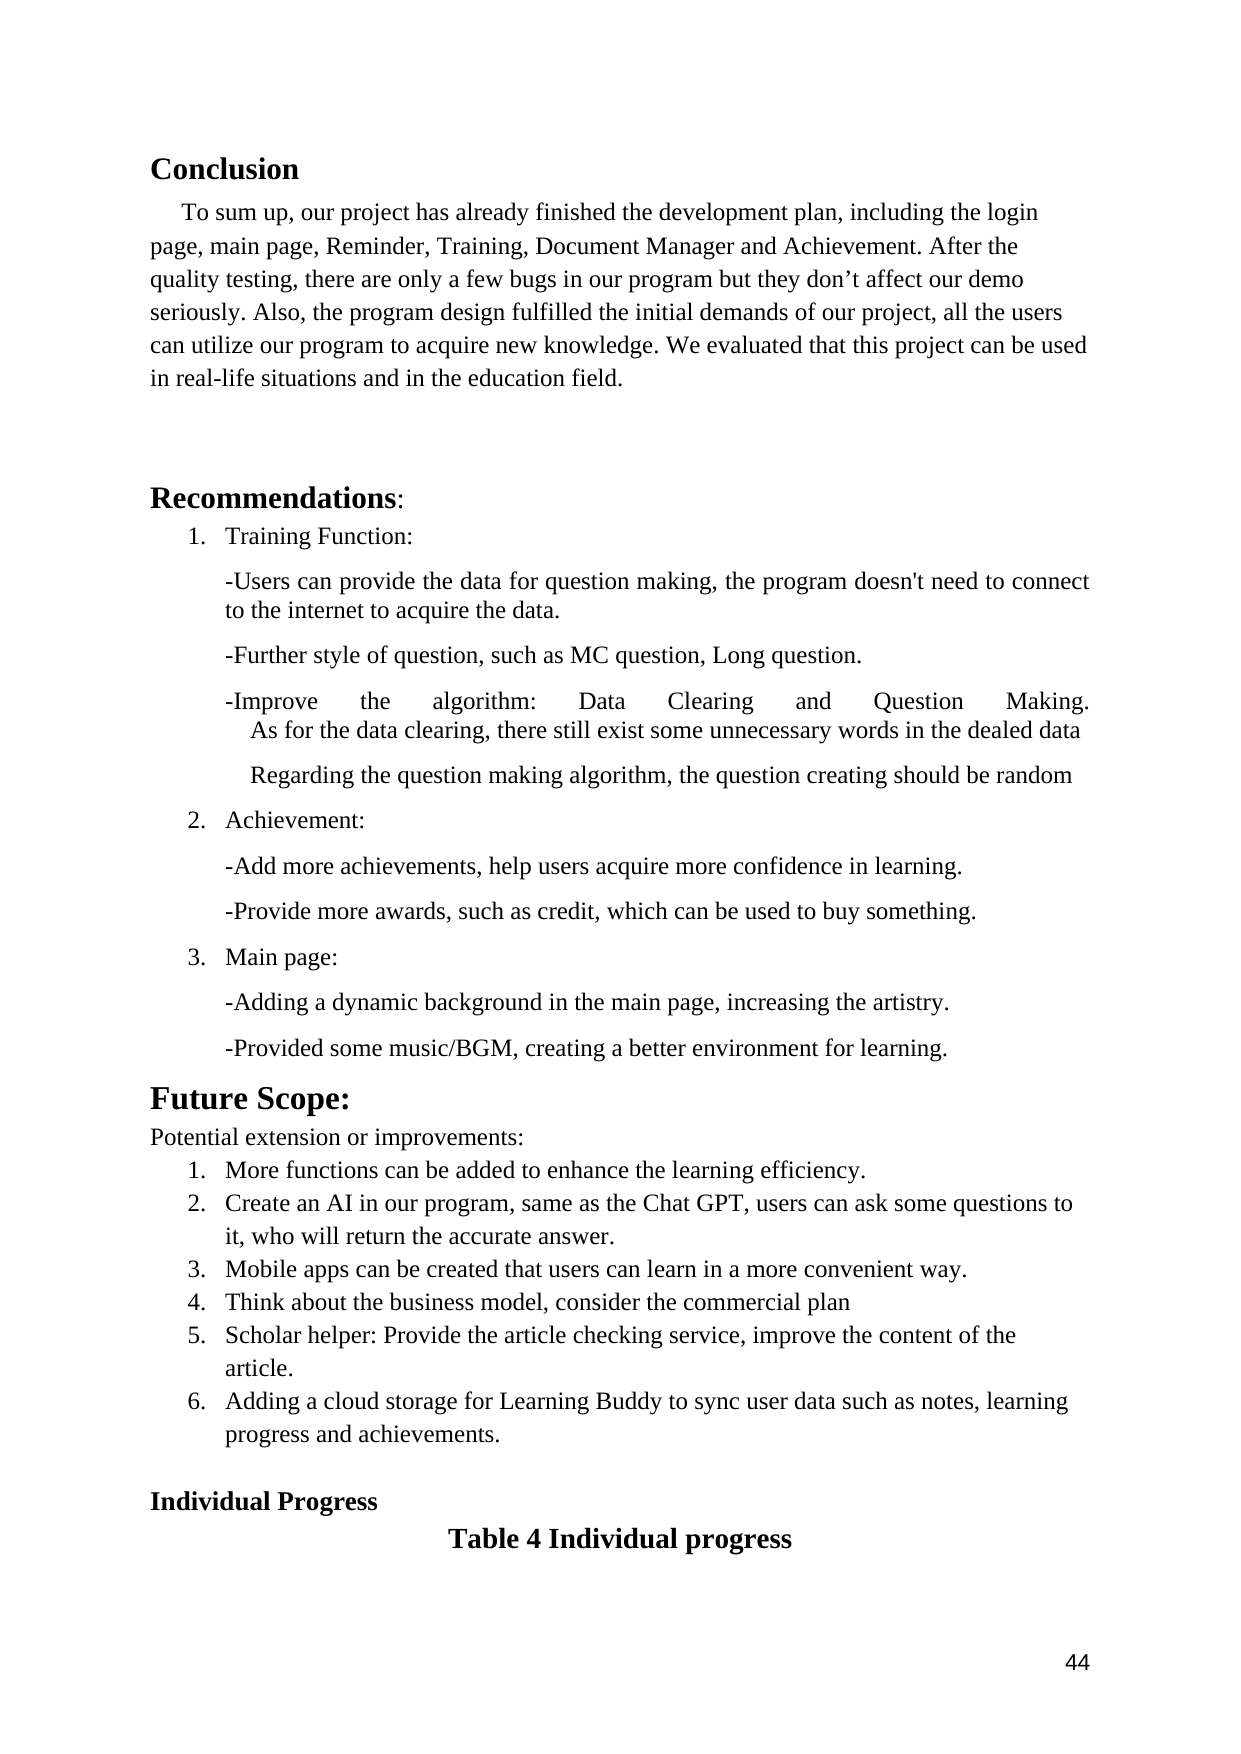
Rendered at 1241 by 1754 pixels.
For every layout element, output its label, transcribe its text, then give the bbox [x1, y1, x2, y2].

text -Users can provide the data for question making, the program doesn't need to connect to the internet to acquire the data. [225, 566, 1090, 624]
text -Provide more awards, such as credit, which can be used to buy something. [225, 896, 1090, 925]
list Adding a cloud storage for Learning Buddy to sync user data such as notes, learning progress and achievements. [187, 1386, 1090, 1448]
list Main page: [187, 942, 1090, 971]
list Think about the business model, consider the commercial plan [187, 1287, 1090, 1316]
text -Add more achievements, help users acquire more confidence in learning. [225, 851, 1090, 880]
list Achievement: [187, 806, 1090, 834]
text Conclusion To sum up, our project has already finished the development plan, including the login page, main page, Reminder, Training, Document Manager and Achievement. After the quality testing, there are only a few bugs in our program but they don’t affect our demo seriously. Also, the program design fulfilled the initial demands of our project, all the users can utilize our program to acquire new knowledge. We evaluated that this project can be used in real-life situations and in the education field. [150, 150, 1090, 392]
text -Provided some music/BGM, creating a better environment for learning. [225, 1033, 1090, 1061]
text Recommendations: [150, 480, 1090, 516]
list Scholar helper: Provide the article checking service, improve the content of the article. [187, 1320, 1090, 1382]
list Training Function: [187, 521, 1090, 550]
text Individual Progress [150, 1485, 1090, 1517]
text Table 4 Individual progress [150, 1521, 1090, 1555]
list More functions can be added to enhance the learning efficiency. [187, 1155, 1090, 1184]
text -Improve the algorithm: Data Clearing and Question Making. As for the data clearing, there still exist some unnecessary words in the dealed data [225, 686, 1090, 743]
text -Adding a dynamic background in the main page, increasing the artistry. [225, 987, 1090, 1016]
list Mobile apps can be created that users can learn in a more convenient way. [187, 1254, 1090, 1283]
text -Further style of question, such as MC question, Long question. [225, 641, 1090, 669]
text Regarding the question making algorithm, the question creating should be random [225, 760, 1090, 789]
text Future Scope: [150, 1078, 1090, 1116]
text Potential extension or improvements: [150, 1122, 1090, 1151]
list Create an AI in our program, same as the Chat GPT, users can ask some questions to it, who will return the accurate answer. [187, 1188, 1090, 1250]
